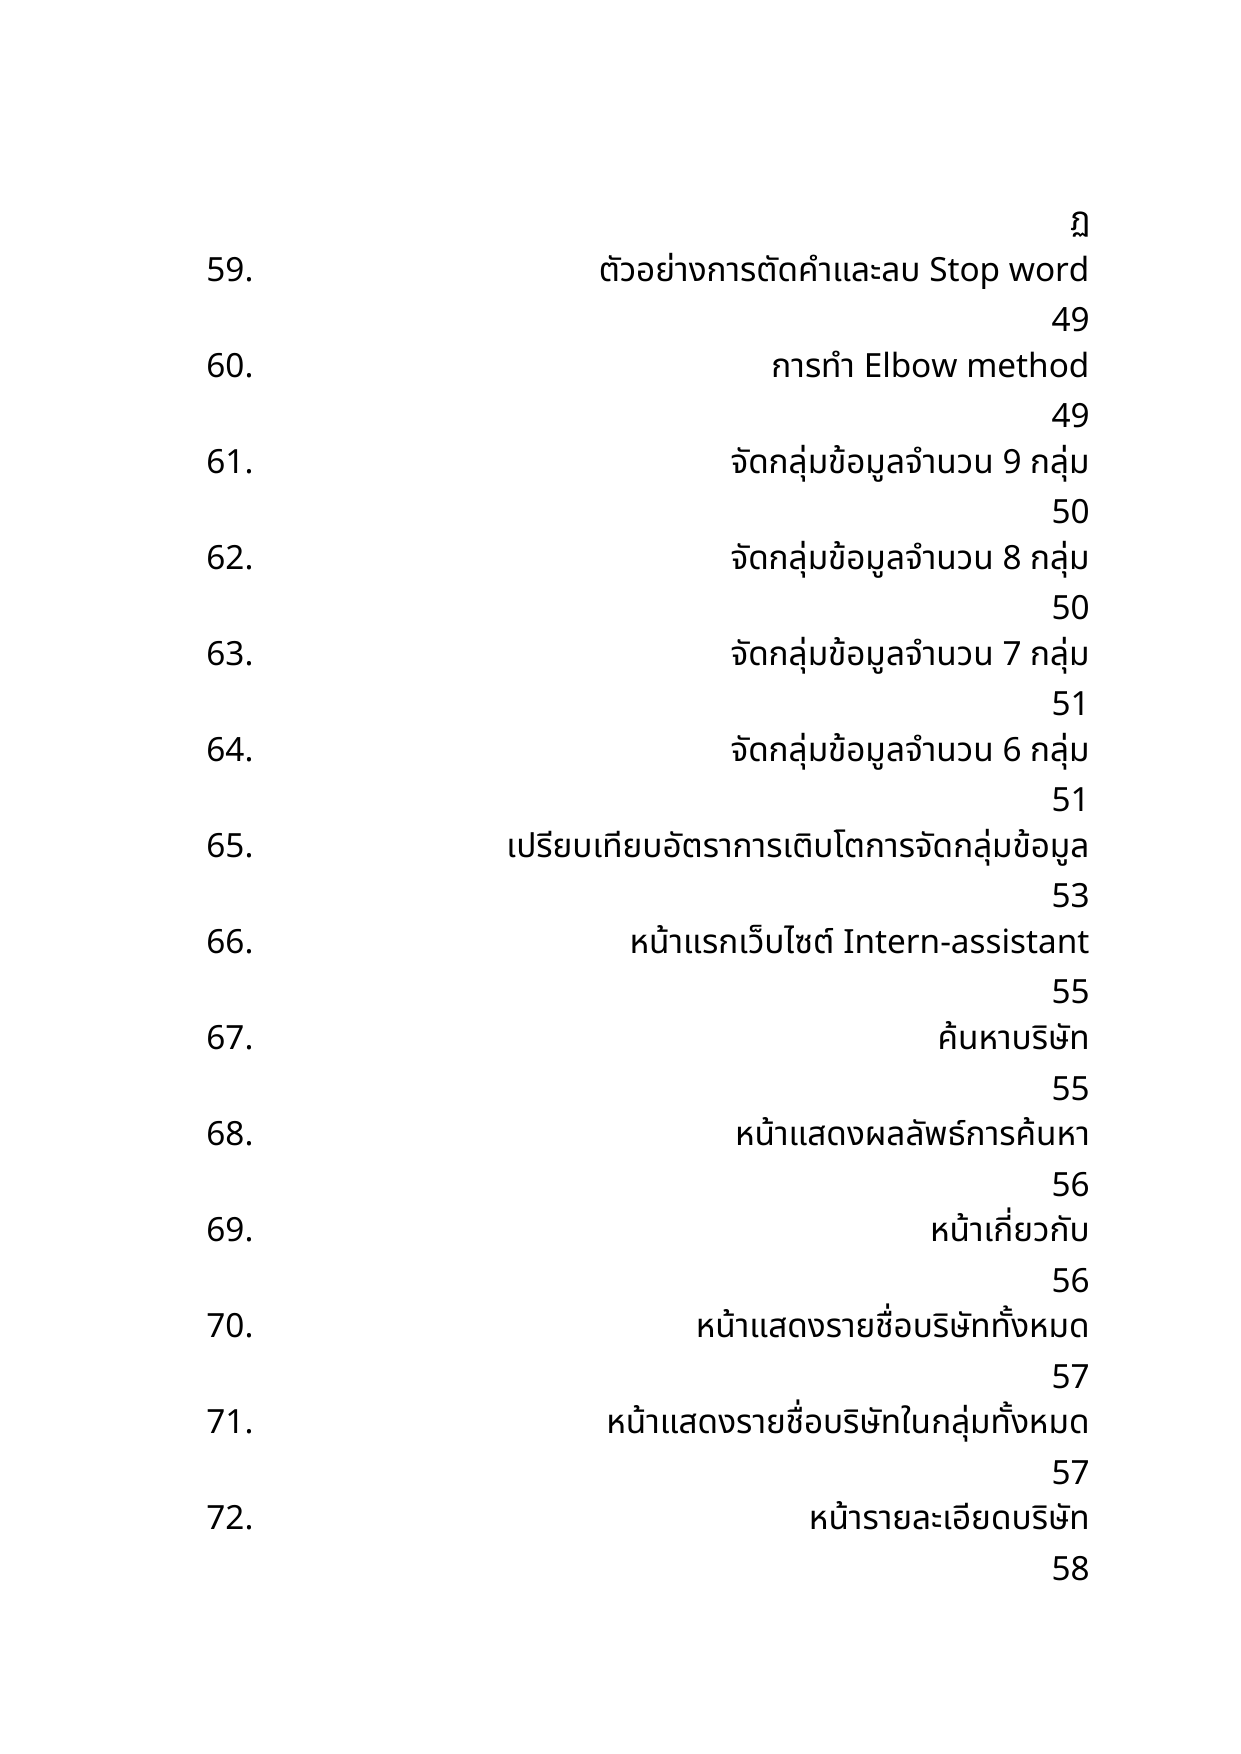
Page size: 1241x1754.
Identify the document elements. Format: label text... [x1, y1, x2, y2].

text หน้าแสดงผลลัพธ์การค้นหา 56 [206, 1110, 1090, 1206]
text จัดกลุ่มข้อมูลจำนวน 8 กลุ่ม 50 [206, 533, 1090, 629]
text จัดกลุ่มข้อมูลจำนวน 9 กลุ่ม 50 [206, 437, 1090, 533]
text หน้าแสดงรายชื่อบริษัทในกลุ่มทั้งหมด 57 [206, 1398, 1090, 1494]
text หน้ารายละเอียดบริษัท 58 [206, 1494, 1090, 1590]
text หน้าเกี่ยวกับ 56 [206, 1206, 1090, 1302]
text หน้าแรกเว็บไซต์ Intern-assistant 55 [206, 918, 1090, 1014]
text จัดกลุ่มข้อมูลจำนวน 6 กลุ่ม 51 [206, 726, 1090, 822]
text หน้าแสดงรายชื่อบริษัททั้งหมด 57 [206, 1302, 1090, 1398]
text เปรียบเทียบอัตราการเติบโตการจัดกลุ่มข้อมูล 53 [206, 822, 1090, 918]
text ตัวอย่างการตัดคำและลบ Stop word 49 [206, 245, 1090, 341]
text การทำ Elbow method 49 [206, 341, 1090, 437]
text ค้นหาบริษัท 55 [206, 1014, 1090, 1110]
text จัดกลุ่มข้อมูลจำนวน 7 กลุ่ม 51 [206, 629, 1090, 726]
